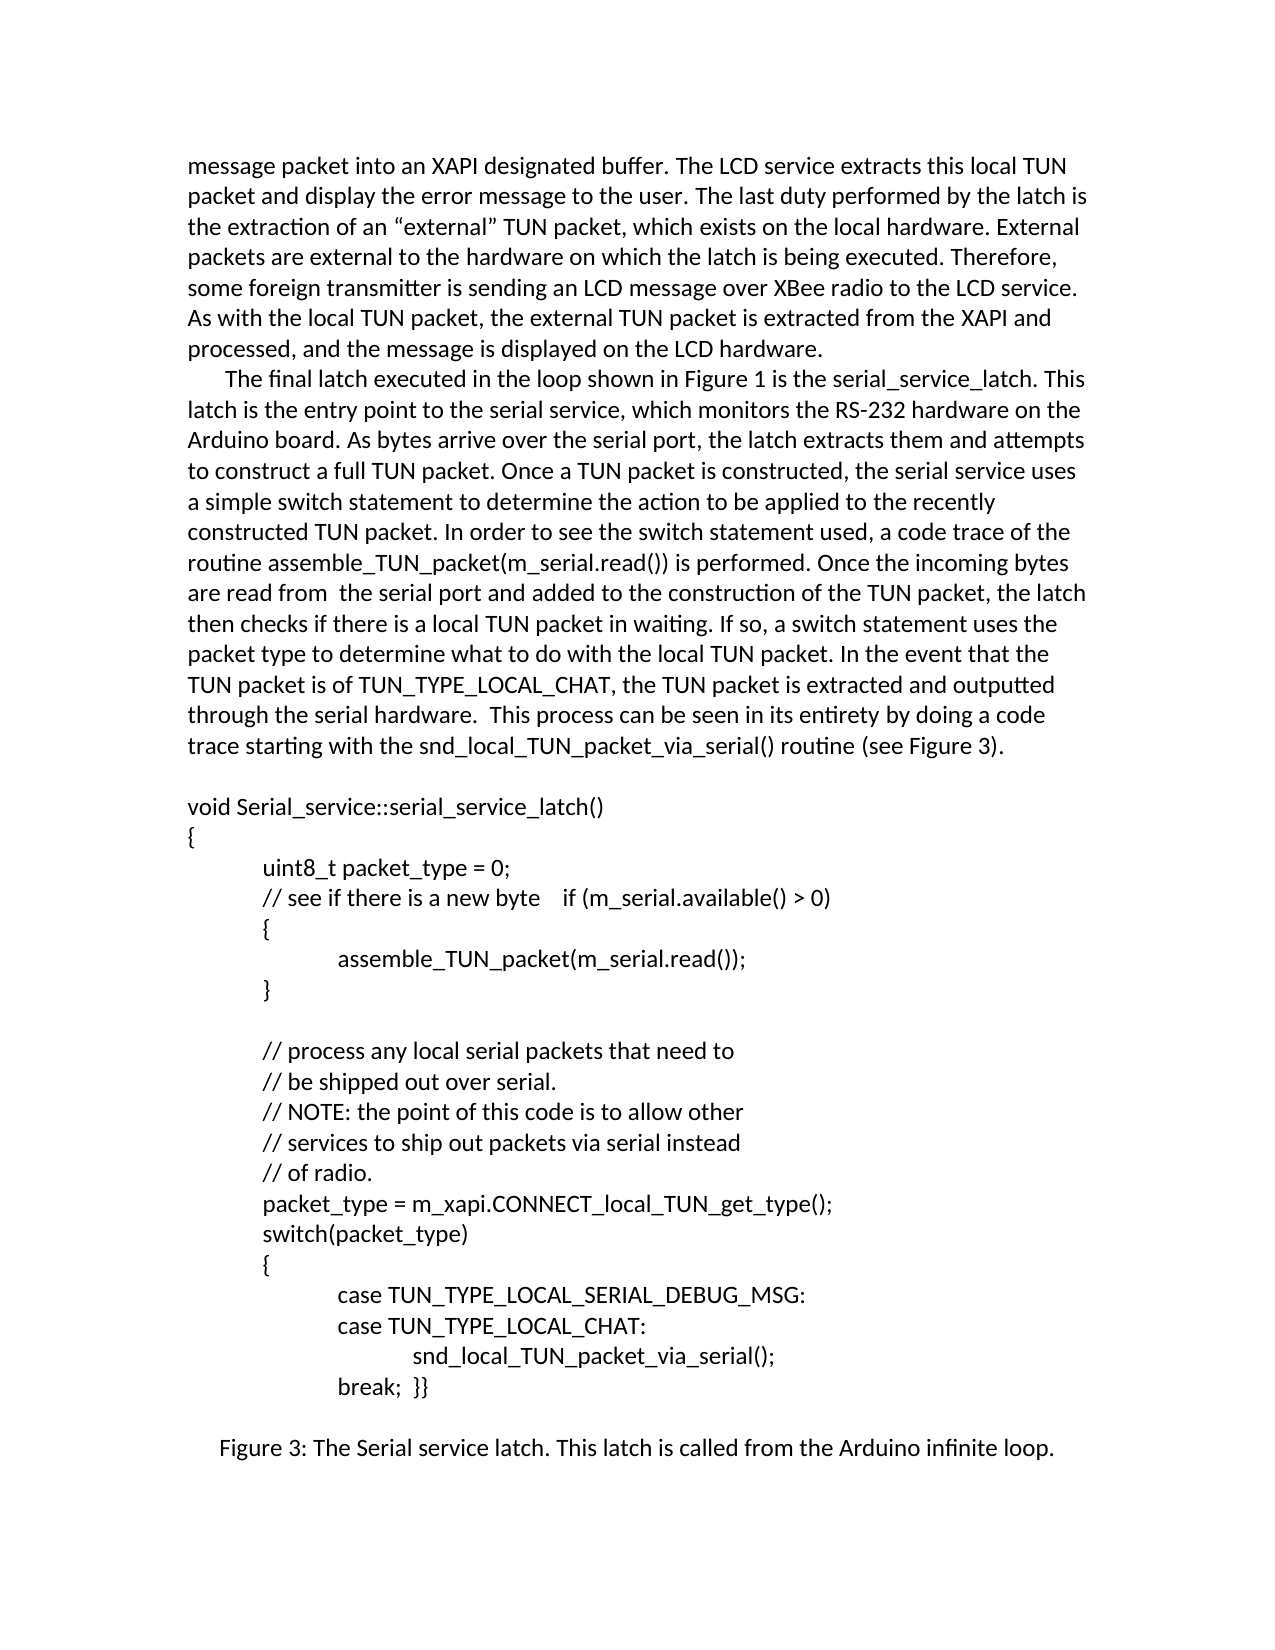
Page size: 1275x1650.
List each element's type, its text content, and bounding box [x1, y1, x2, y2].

text case TUN_TYPE_LOCAL_SERIAL_DEBUG_MSG: [187, 1279, 1087, 1310]
text case TUN_TYPE_LOCAL_CHAT: [187, 1310, 1087, 1340]
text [187, 150, 1087, 364]
text } [187, 974, 1087, 1004]
text assemble_TUN_packet(m_serial.read()); [187, 943, 1087, 974]
text // services to ship out packets via serial instead [187, 1127, 1087, 1157]
text break; } } [187, 1371, 1087, 1401]
text // process any local serial packets that need to [187, 1035, 1087, 1066]
text // of radio. [187, 1157, 1087, 1188]
text packet_type = m_xapi.CONNECT_local_TUN_get_type(); [187, 1188, 1087, 1218]
text // be shipped out over serial. [187, 1066, 1087, 1096]
text snd_local_TUN_packet_via_serial(); [187, 1340, 1087, 1371]
text { [187, 821, 1087, 852]
text Figure 3: The Serial service latch. This latch is called from the Arduino infinite loop. [187, 1432, 1087, 1462]
text { [187, 913, 1087, 943]
text uint8_t packet_type = 0; [187, 852, 1087, 882]
text // see if there is a new byte if (m_serial.available() > 0) [187, 882, 1087, 913]
text void Serial_service::serial_service_latch() [187, 791, 1087, 821]
text The final latch executed in the loop shown in Figure 1 is the serial_service_latch. This latch is the entry point to the serial service, which monitors the RS-232 hardware on the Arduino board. As bytes arrive over the serial port, the latch extracts them and attempts to construct a full TUN packet. Once a TUN packet is constructed, the serial service uses a simple switch statement to determine the action to be applied to the recently constructed TUN packet. In order to see the switch statement used, a code trace of the routine assemble_TUN_packet(m_serial.read()) is performed. Once the incoming bytes are read from the serial port and added to the construction of the TUN packet, the latch then checks if there is a local TUN packet in waiting. If so, a switch statement uses the packet type to determine what to do with the local TUN packet. In the event that the TUN packet is of TUN_TYPE_LOCAL_CHAT, the TUN packet is extracted and outputted through the serial hardware. This process can be seen in its entirety by doing a code trace starting with the snd_local_TUN_packet_via_serial() routine (see Figure 3). [187, 364, 1087, 760]
text // NOTE: the point of this code is to allow other [187, 1096, 1087, 1127]
text { [187, 1249, 1087, 1279]
text switch(packet_type) [187, 1218, 1087, 1249]
